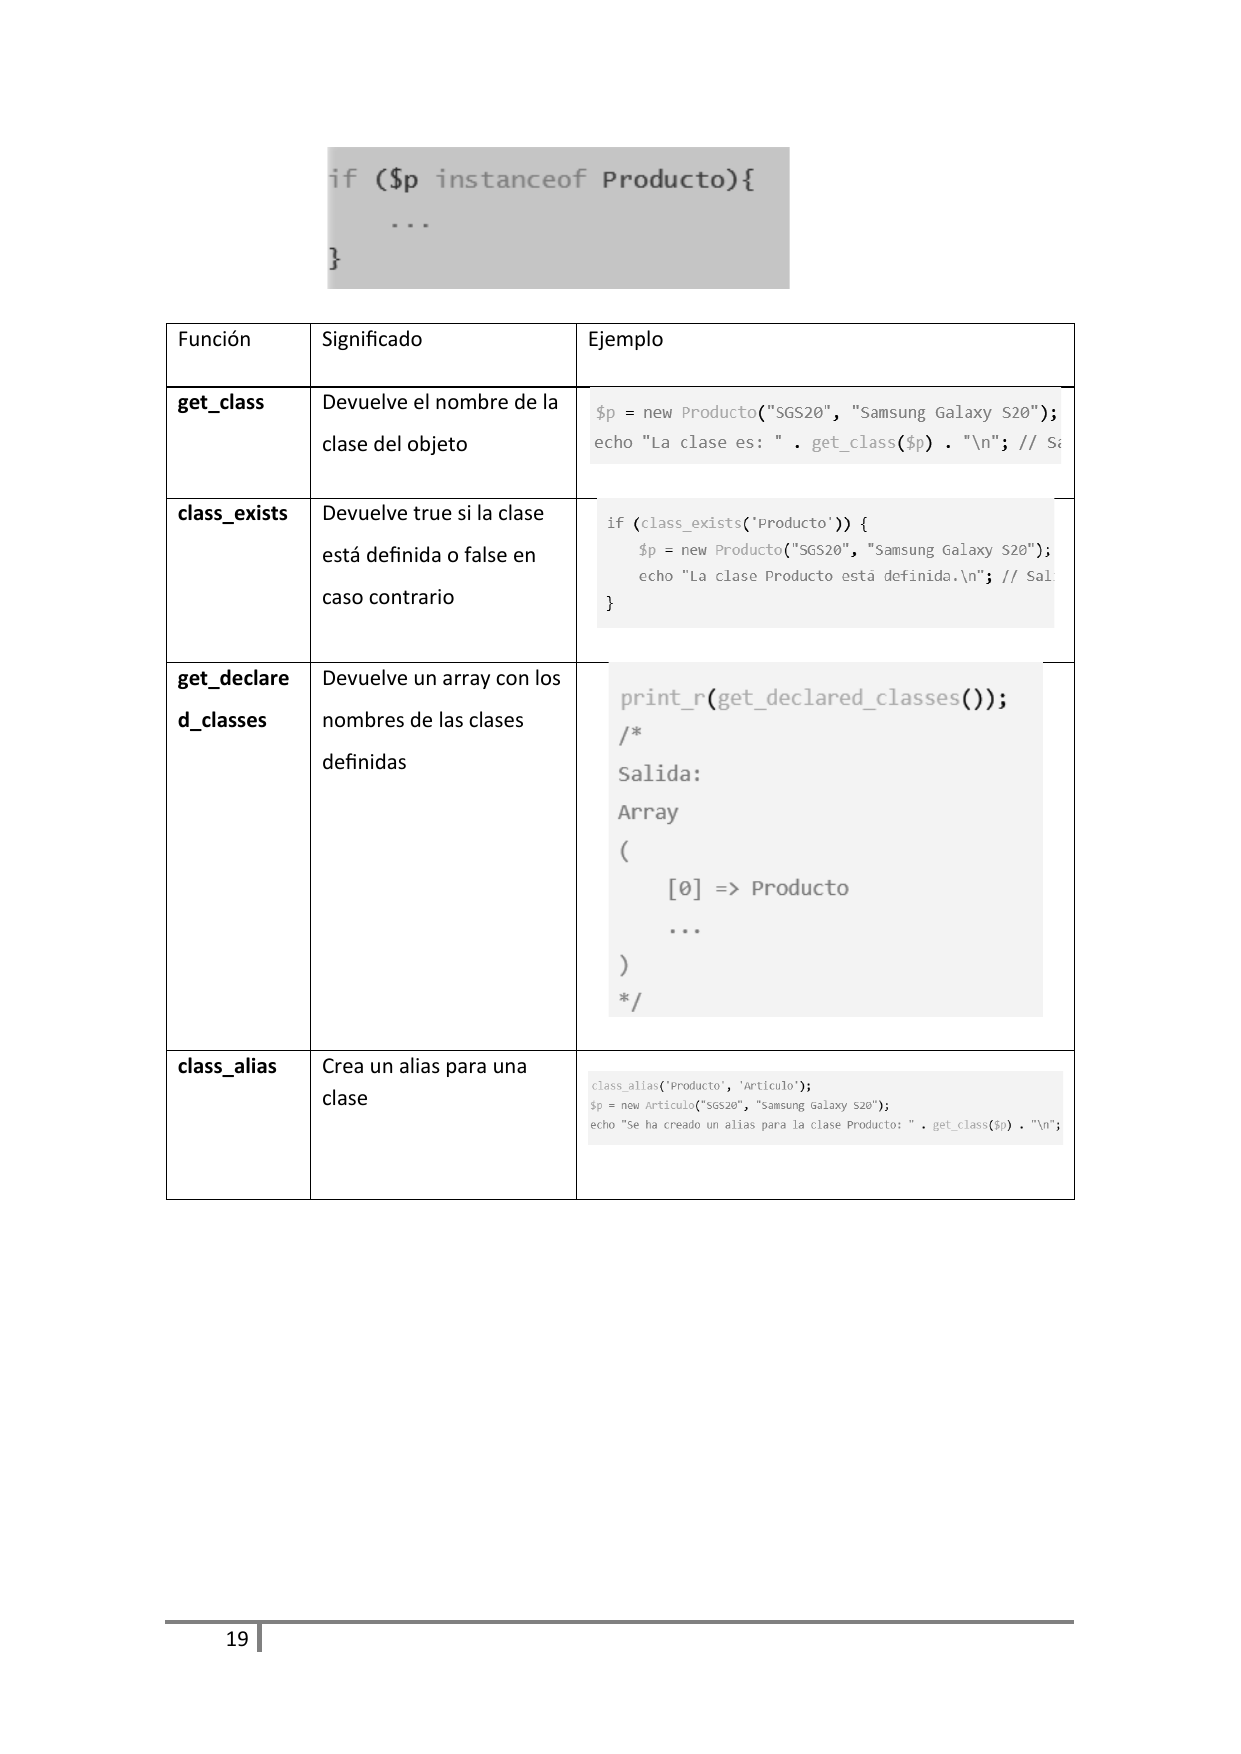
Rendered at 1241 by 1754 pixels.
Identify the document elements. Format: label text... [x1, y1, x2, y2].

table_header Ejemplo [577, 324, 1074, 386]
table_cell Crea un alias para una clase [311, 1051, 576, 1198]
table_header Significado [311, 324, 576, 386]
table_cell [577, 388, 1074, 497]
table_cell get_declared_classes [167, 663, 310, 1050]
picture [590, 387, 1062, 464]
table_cell Devuelve un array con los nombres de las clases definidas [311, 663, 576, 1050]
table_cell [577, 499, 1074, 662]
picture [327, 147, 790, 289]
table_cell [577, 663, 1074, 1050]
table_cell [577, 1051, 1074, 1198]
table_cell Devuelve true si la clase está definida o false en caso contrario [311, 499, 576, 662]
table_header Función [167, 324, 310, 386]
picture [597, 498, 1055, 628]
picture [608, 662, 1043, 1017]
table_cell get_class [167, 388, 310, 497]
picture [588, 1071, 1064, 1145]
table_cell class_exists [167, 499, 310, 662]
table_cell Devuelve el nombre de la clase del objeto [311, 388, 576, 497]
table_cell class_alias [167, 1051, 310, 1198]
